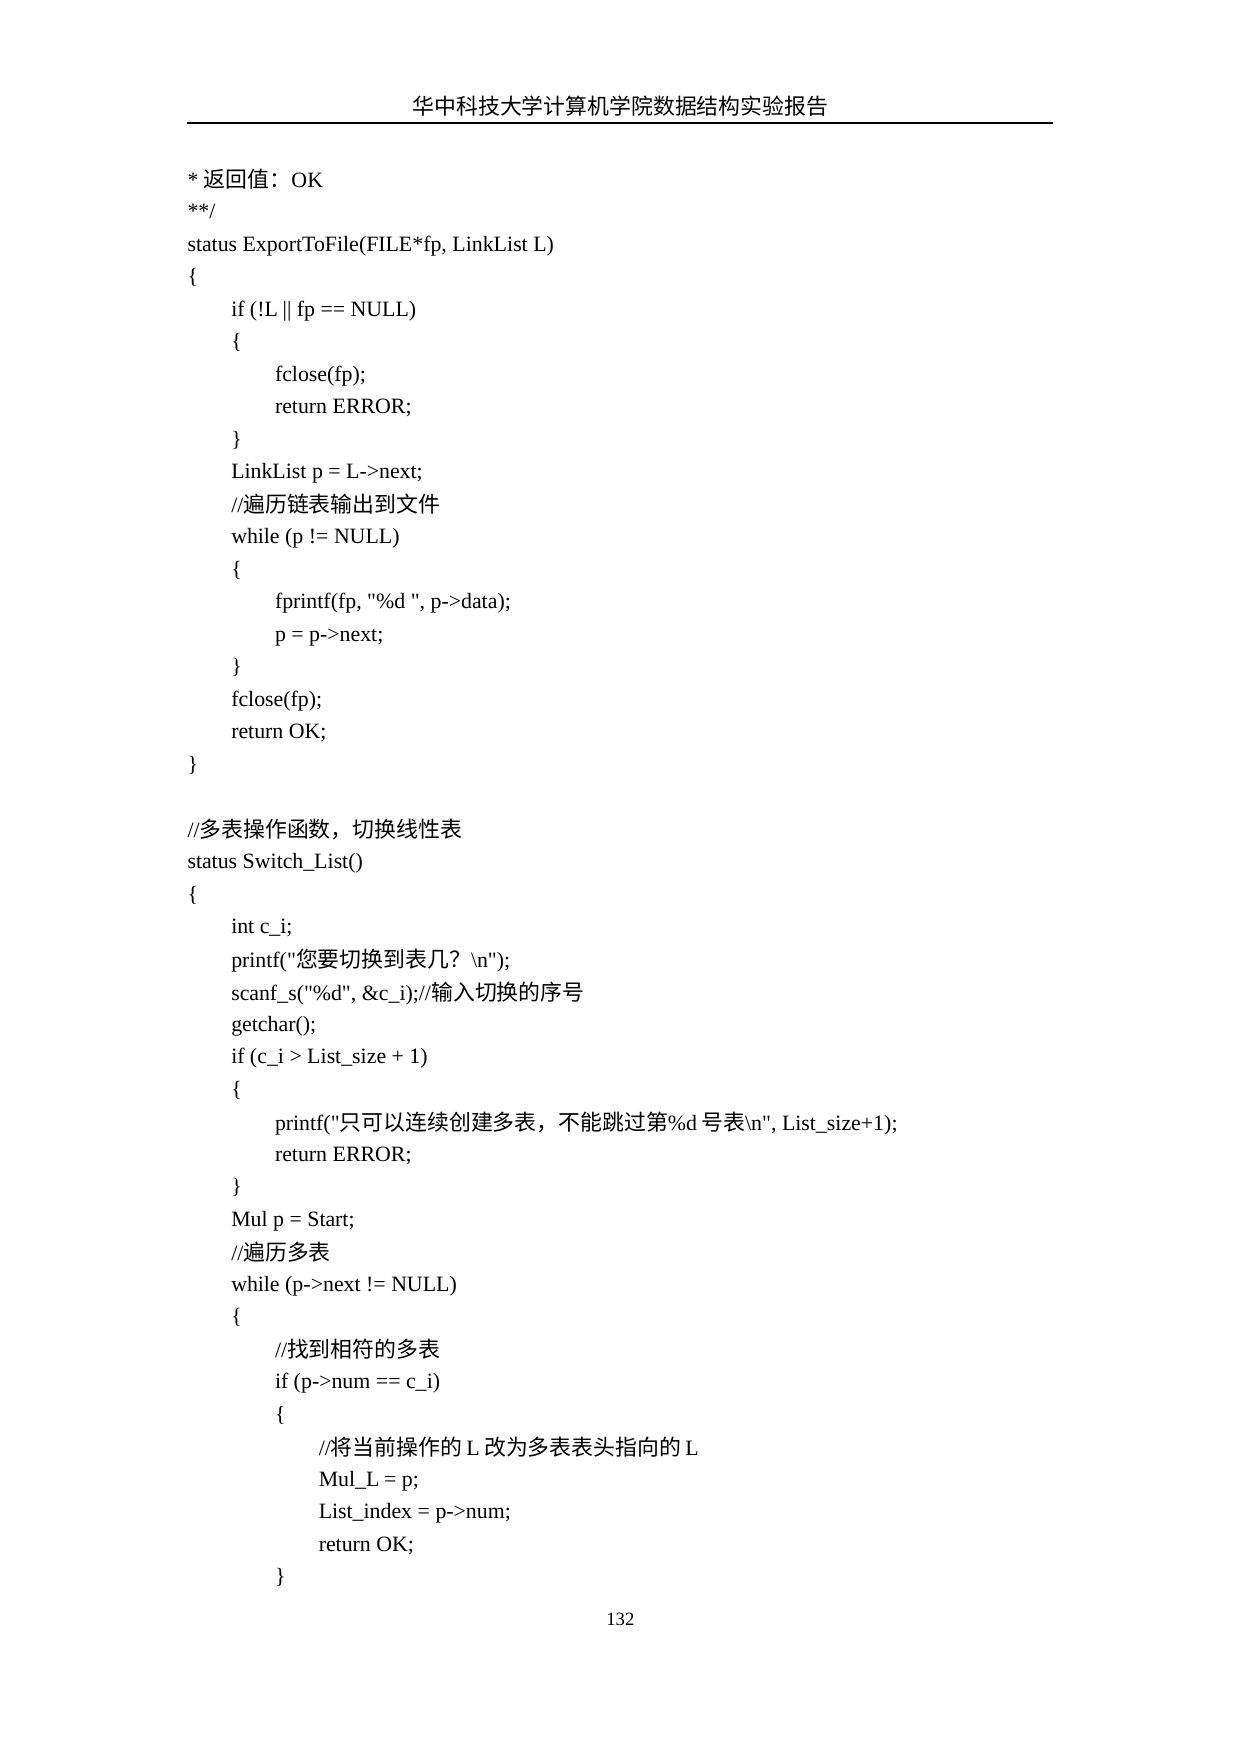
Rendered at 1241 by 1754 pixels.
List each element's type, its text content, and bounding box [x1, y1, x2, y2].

text { [187, 324, 1053, 357]
text if (!L || fp == NULL) [187, 292, 1053, 324]
text Mul p = Start; [187, 1202, 1053, 1234]
text **/ [187, 194, 1053, 227]
text return ERROR; [187, 389, 1053, 422]
text } [187, 422, 1053, 454]
text if (c_i > List_size + 1) [187, 1039, 1053, 1072]
text //多表操作函数，切换线性表 [187, 812, 1053, 844]
text //遍历多表 [187, 1234, 1053, 1267]
text { [187, 1299, 1053, 1332]
text int c_i; [187, 909, 1053, 942]
text fclose(fp); [187, 682, 1053, 714]
text { [187, 1397, 1053, 1429]
text return OK; [187, 1527, 1053, 1559]
text status Switch_List() [187, 844, 1053, 877]
text p = p->next; [187, 617, 1053, 649]
text fprintf(fp, "%d ", p->data); [187, 584, 1053, 617]
text { [187, 259, 1053, 292]
text { [187, 877, 1053, 909]
text } [187, 649, 1053, 682]
text //找到相符的多表 [187, 1332, 1053, 1364]
text scanf_s("%d", &c_i);//输入切换的序号 [187, 974, 1053, 1007]
text { [187, 1072, 1053, 1104]
text if (p->num == c_i) [187, 1364, 1053, 1397]
text Mul_L = p; [187, 1462, 1053, 1494]
text fclose(fp); [187, 357, 1053, 389]
text getchar(); [187, 1007, 1053, 1039]
text printf("只可以连续创建多表，不能跳过第%d号表\n", List_size+1); [187, 1104, 1053, 1137]
text LinkList p = L->next; [187, 454, 1053, 487]
text printf("您要切换到表几？\n"); [187, 942, 1053, 974]
text return ERROR; [187, 1137, 1053, 1169]
text } [187, 1559, 1053, 1592]
text return OK; [187, 714, 1053, 747]
text //遍历链表输出到文件 [187, 487, 1053, 519]
text while (p != NULL) [187, 519, 1053, 552]
text //将当前操作的L改为多表表头指向的L [187, 1429, 1053, 1462]
text List_index = p->num; [187, 1494, 1053, 1527]
text { [187, 552, 1053, 584]
text } [187, 1169, 1053, 1202]
text status ExportToFile(FILE*fp, LinkList L) [187, 227, 1053, 259]
text } [187, 747, 1053, 779]
text * 返回值：OK [187, 162, 1053, 194]
text while (p->next != NULL) [187, 1267, 1053, 1299]
